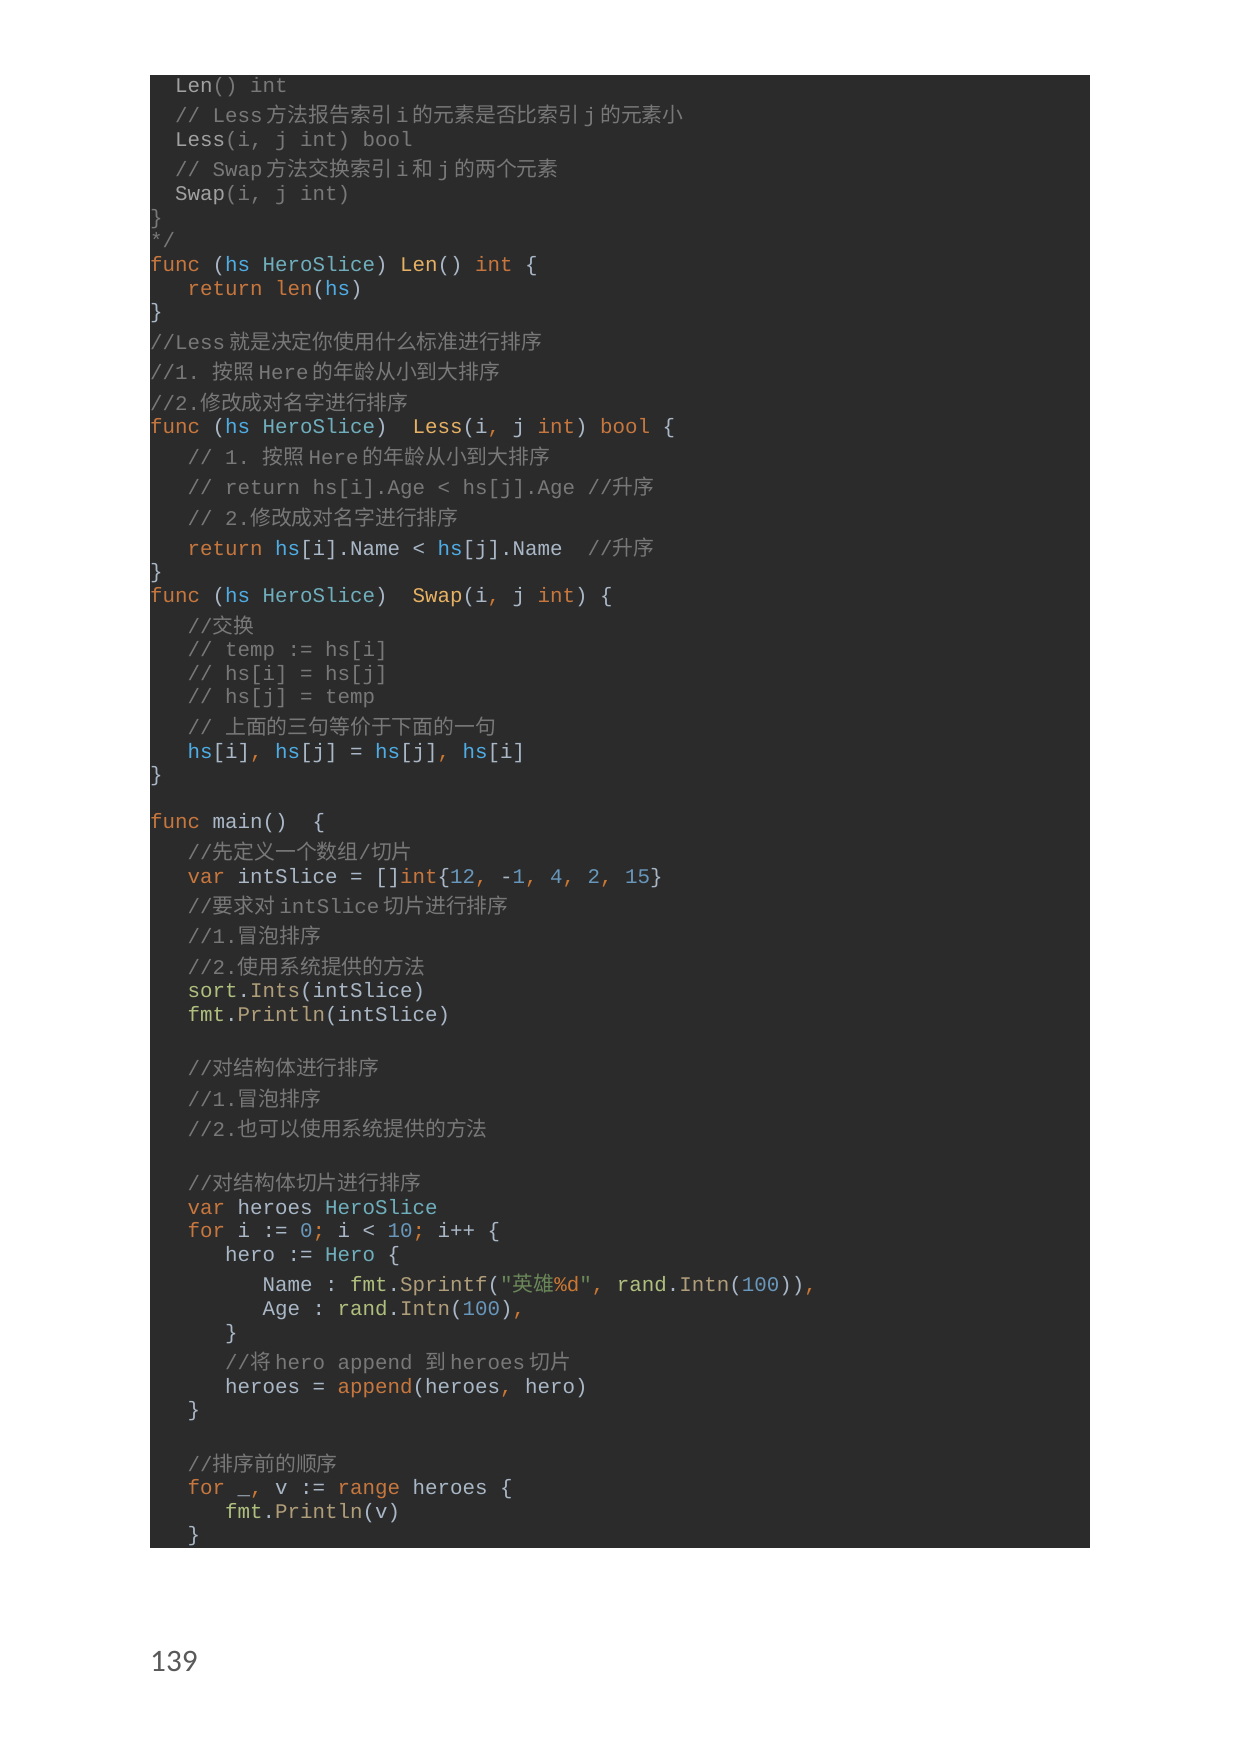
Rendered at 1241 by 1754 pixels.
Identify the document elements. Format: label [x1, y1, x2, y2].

text [150, 75, 1090, 1548]
